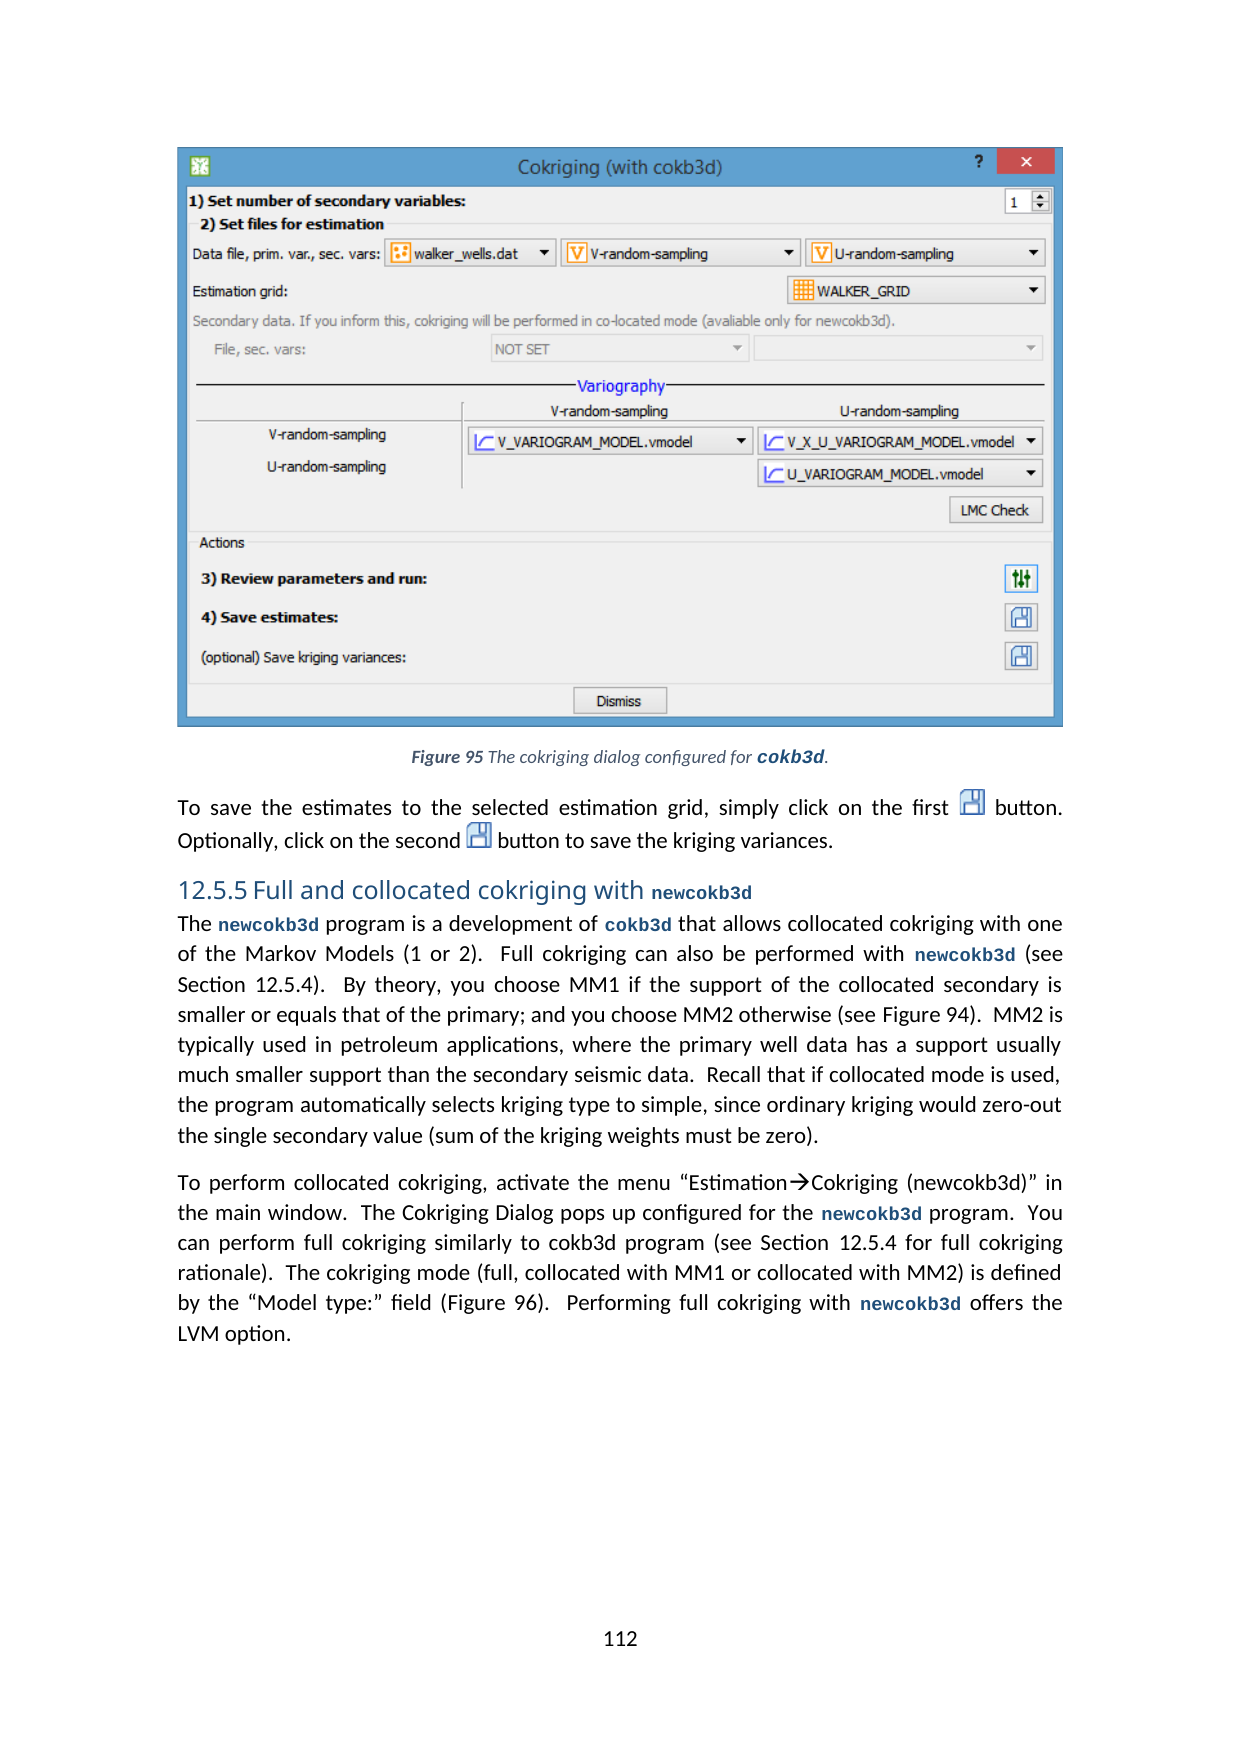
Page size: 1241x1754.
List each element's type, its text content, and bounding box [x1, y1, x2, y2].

subtitle Full and collocated cokriging with newcokb3d [177, 873, 1063, 907]
text To perform collocated cokriging, activate the menu “EstimationCokriging (newcokb3d)” in the main window. The Cokriging Dialog pops up configured for the newcokb3d program. You can perform full cokriging similarly to cokb3d program (see Section 12.5.4 for full cokriging rationale). The cokriging mode (full, collocated with MM1 or collocated with MM2) is defined by the “Model type:” field (Figure 96). Performing full cokriging with newcokb3d offers the LVM option. [177, 1168, 1063, 1347]
text Figure 95 The cokriging dialog configured for cokb3d. [177, 745, 1063, 769]
picture [177, 147, 1063, 727]
text To save the estimates to the selected estimation grid, simply click on the first button. Optionally, click on the second button to save the kriging variances. [177, 790, 1063, 854]
text The newcokb3d program is a development of cokb3d that allows collocated cokriging with one of the Markov Models (1 or 2). Full cokriging can also be performed with newcokb3d (see Section 12.5.4). By theory, you choose MM1 if the support of the collocated secondary is smaller or equals that of the primary; and you choose MM2 otherwise (see Figure 94). MM2 is typically used in petroleum applications, where the primary well data has a support usually much smaller support than the secondary seismic data. Recall that if collocated mode is used, the program automatically selects kriging type to simple, since ordinary kriging would zero-out the single secondary value (sum of the kriging weights must be zero). [177, 909, 1063, 1149]
picture [959, 789, 985, 815]
picture [466, 822, 492, 848]
